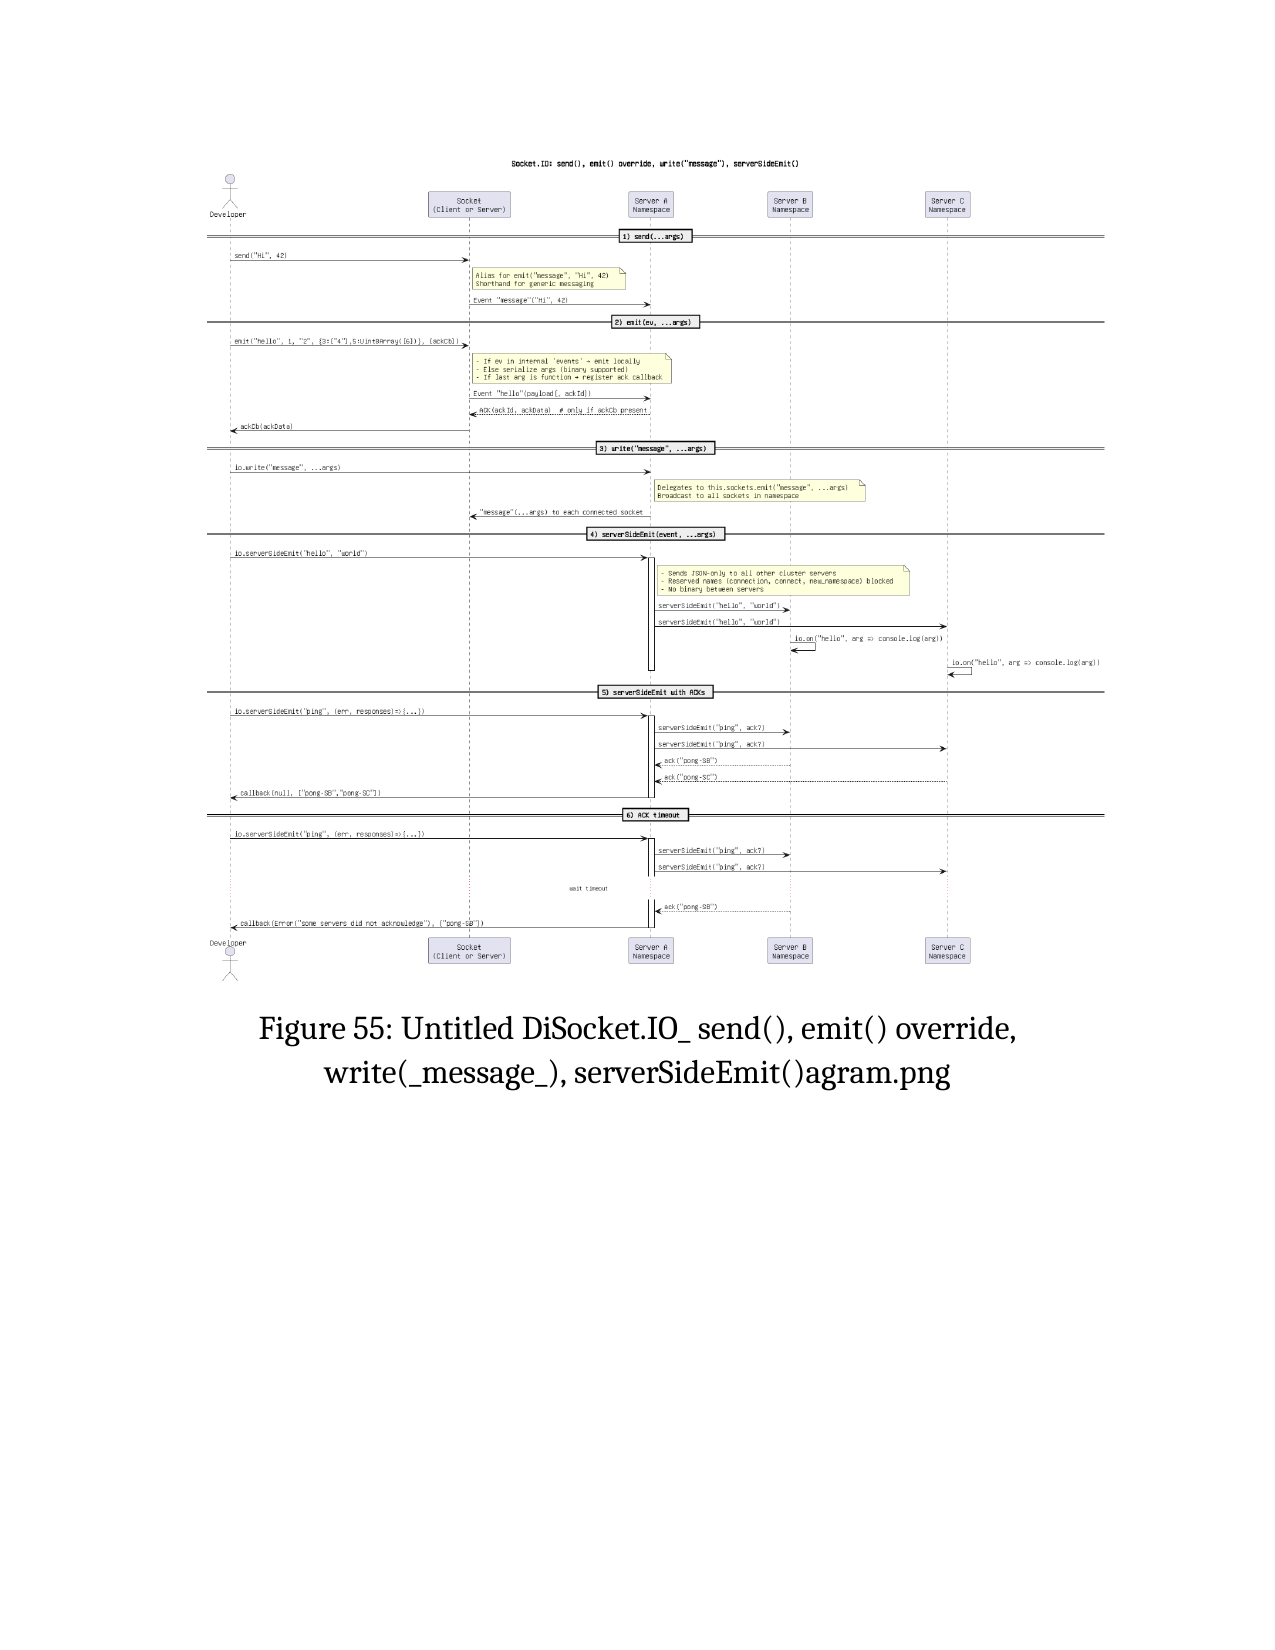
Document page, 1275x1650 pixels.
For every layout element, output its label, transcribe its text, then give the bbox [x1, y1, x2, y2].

text Figure 55: Untitled DiSocket.IO_ send(), emit() override, write(_message_), serverSideEmit()agram.png [187, 1009, 1087, 1092]
picture [206, 150, 1107, 983]
